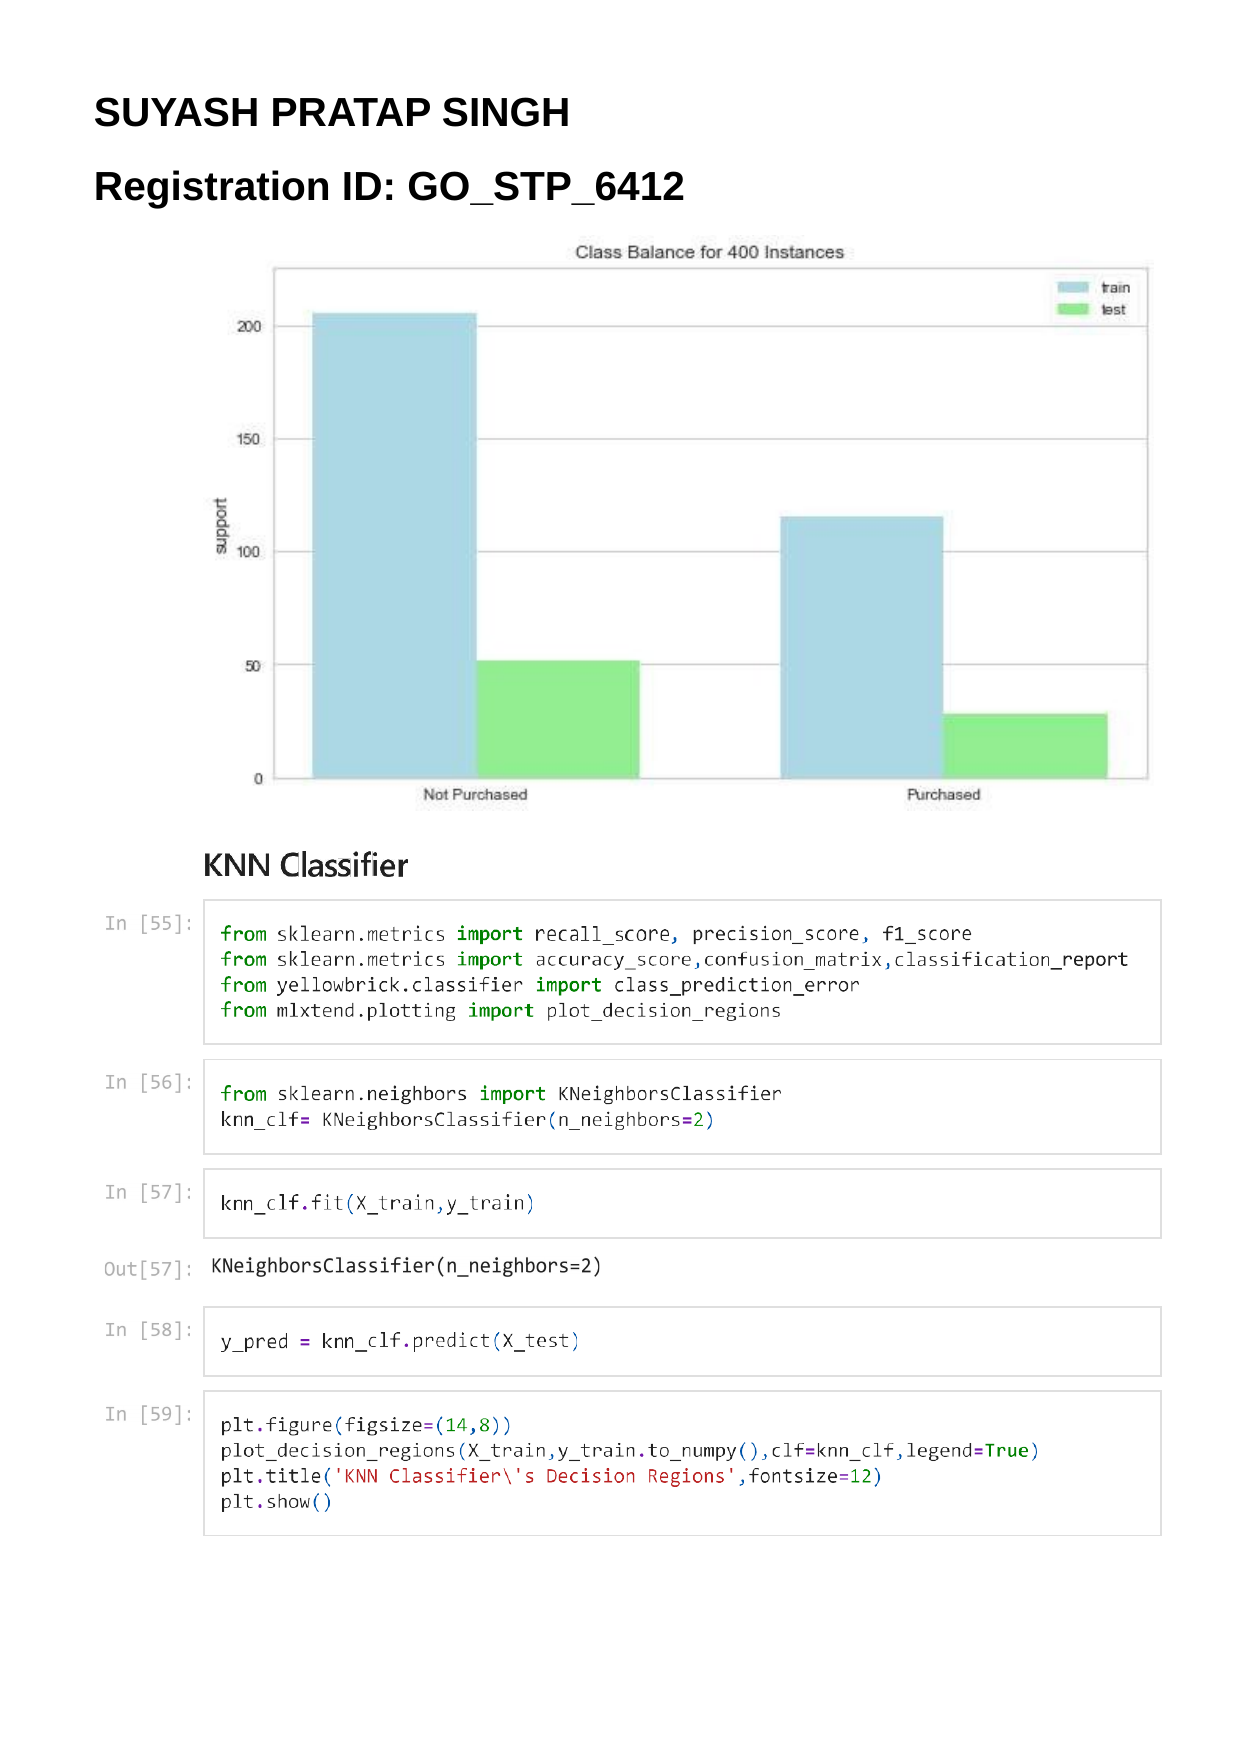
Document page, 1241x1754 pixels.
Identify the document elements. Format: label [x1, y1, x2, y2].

picture [221, 1085, 781, 1130]
picture [221, 925, 266, 941]
picture [106, 914, 190, 934]
picture [106, 1405, 190, 1425]
picture [205, 853, 223, 876]
picture [249, 853, 269, 876]
picture [338, 851, 358, 877]
picture [222, 1111, 242, 1126]
picture [345, 1332, 577, 1352]
picture [222, 1416, 1037, 1512]
picture [360, 851, 377, 876]
picture [106, 1321, 190, 1340]
picture [280, 851, 306, 877]
picture [221, 951, 266, 966]
picture [222, 1195, 242, 1210]
picture [221, 1333, 287, 1352]
picture [380, 859, 408, 877]
picture [104, 1260, 190, 1280]
picture [323, 1333, 343, 1348]
picture [221, 976, 266, 992]
picture [244, 1194, 532, 1215]
picture [106, 1183, 190, 1203]
picture [106, 1073, 190, 1093]
picture [308, 859, 323, 877]
picture [203, 235, 1154, 811]
picture [221, 1001, 266, 1017]
picture [277, 925, 1049, 1021]
picture [225, 853, 245, 876]
picture [212, 1256, 600, 1277]
picture [325, 859, 337, 877]
